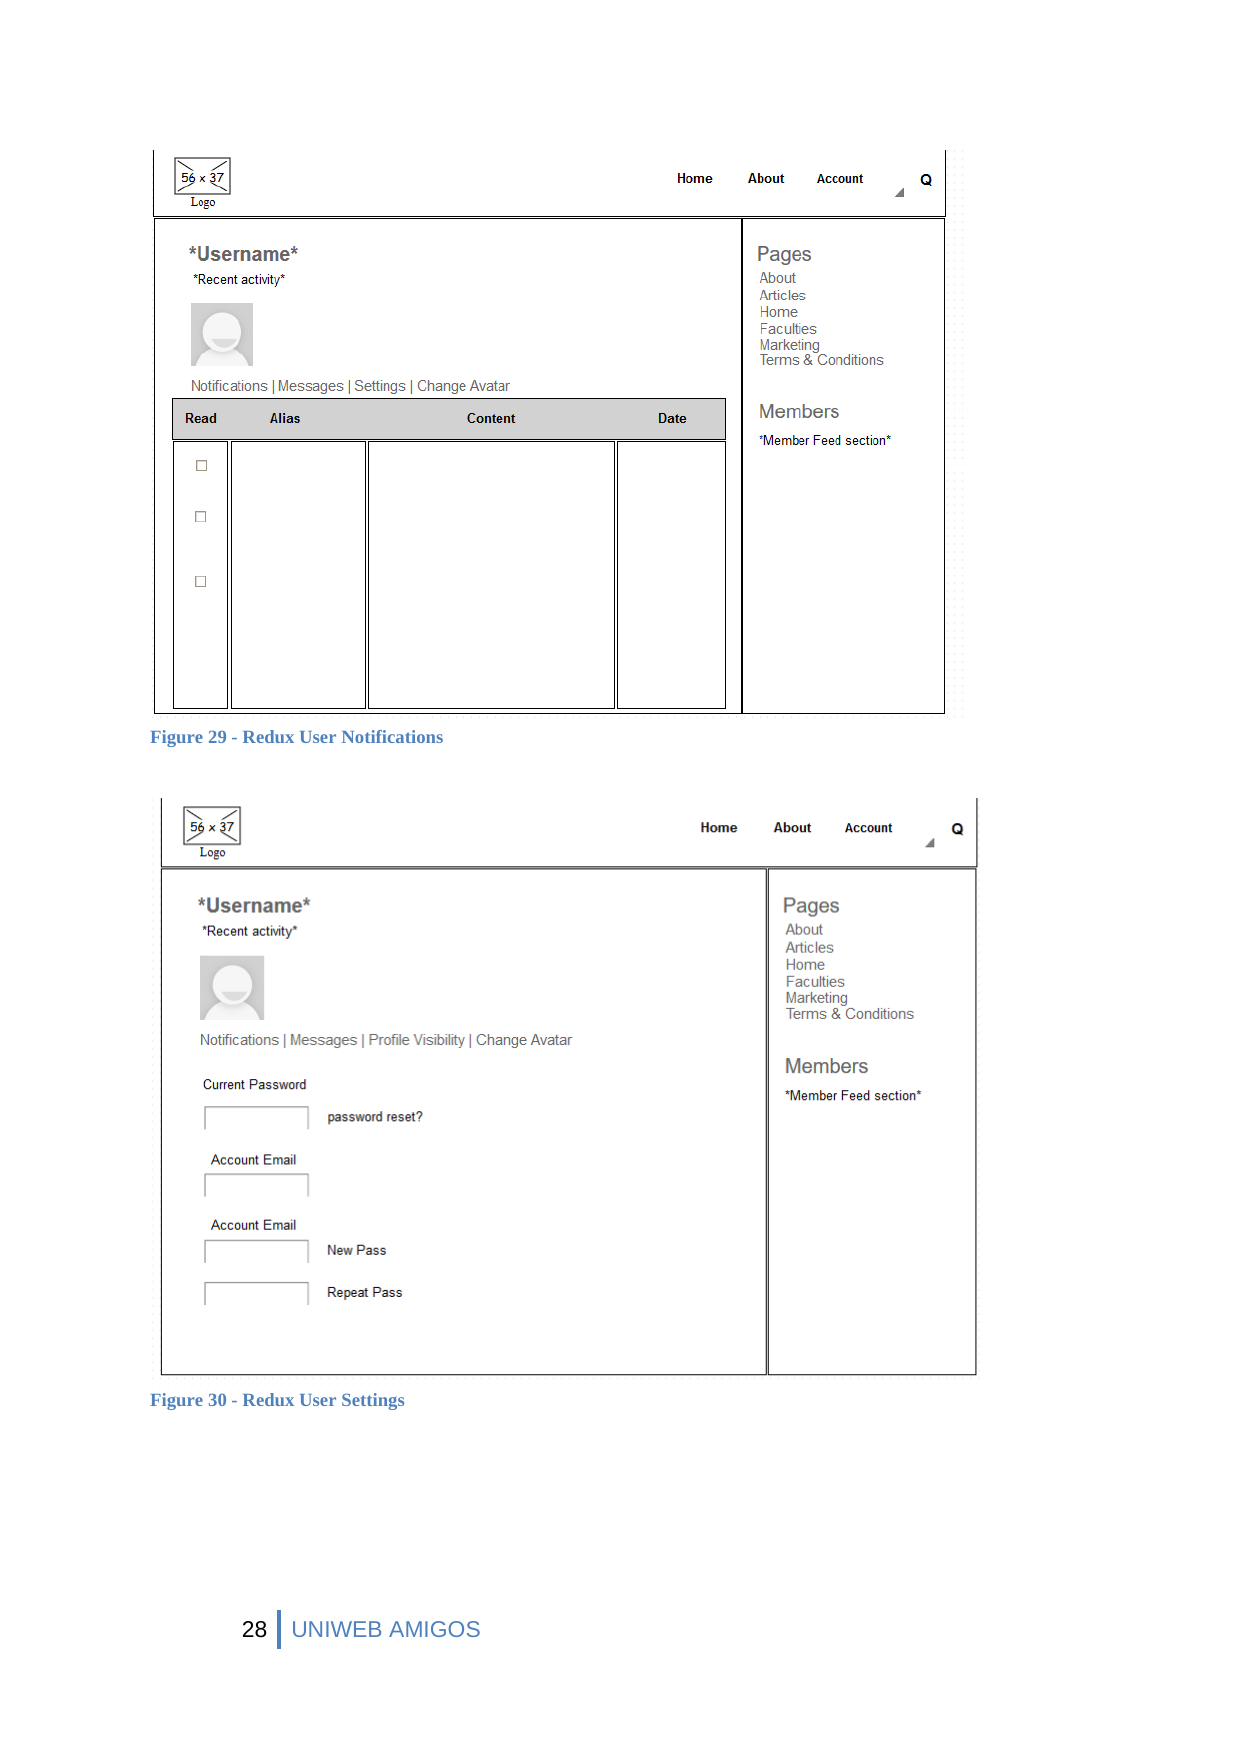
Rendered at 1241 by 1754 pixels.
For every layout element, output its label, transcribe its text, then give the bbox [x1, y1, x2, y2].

text Figure 29 - Redux User Notifications [150, 726, 1090, 747]
text Figure 30 - Redux User Settings [150, 1389, 1090, 1411]
picture [150, 798, 982, 1386]
picture [150, 150, 969, 722]
